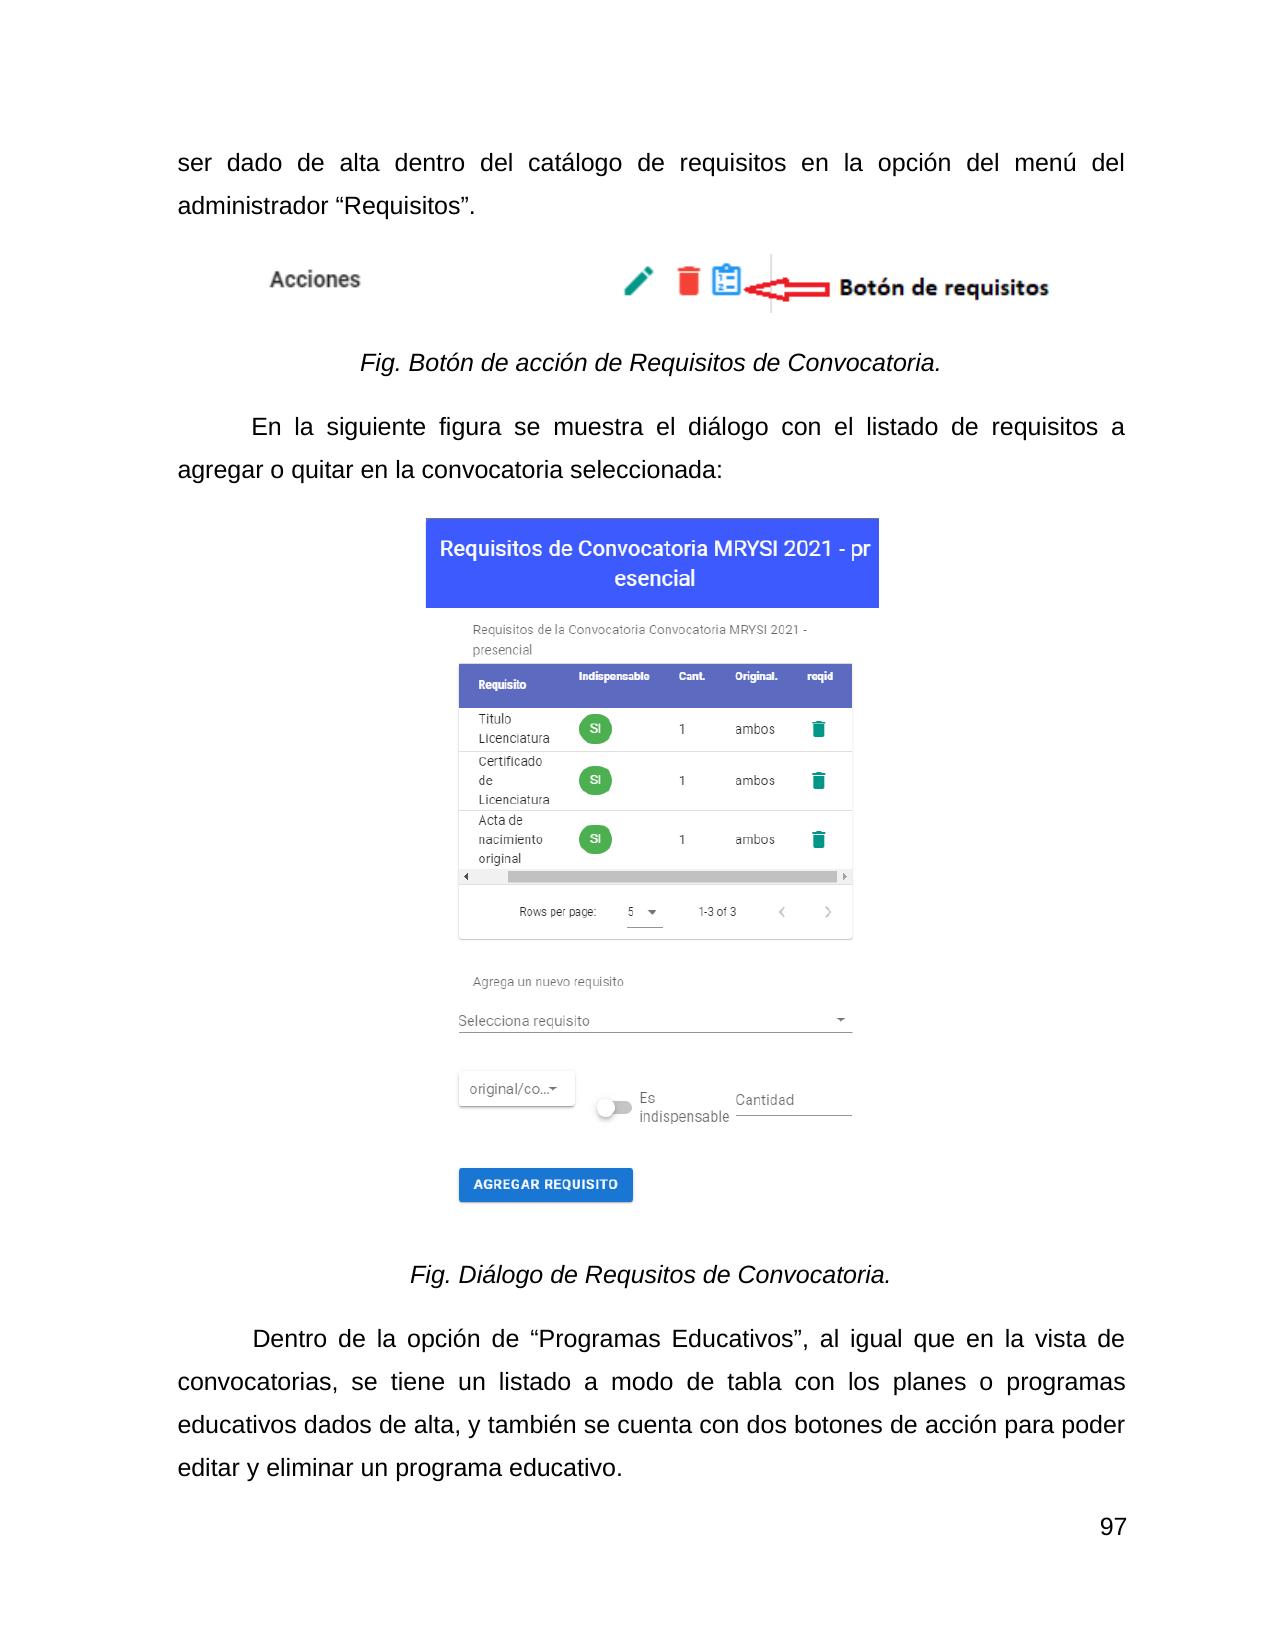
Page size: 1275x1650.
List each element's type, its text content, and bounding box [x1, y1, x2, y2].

picture [425, 518, 879, 1225]
text Fig. Diálogo de Requsitos de Convocatoria. [177, 1260, 1127, 1289]
text Fig. Botón de acción de Requisitos de Convocatoria. [177, 348, 1127, 377]
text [177, 148, 1127, 219]
picture [245, 254, 1060, 313]
text En la siguiente figura se muestra el diálogo con el listado de requisitos a agregar o quitar en la convocatoria seleccionada: [177, 412, 1127, 484]
text Dentro de la opción de “Programas Educativos”, al igual que en la vista de convocatorias, se tiene un listado a modo de tabla con los planes o programas educativos dados de alta, y también se cuenta con dos botones de acción para poder editar y eliminar un programa educativo. [177, 1324, 1127, 1482]
